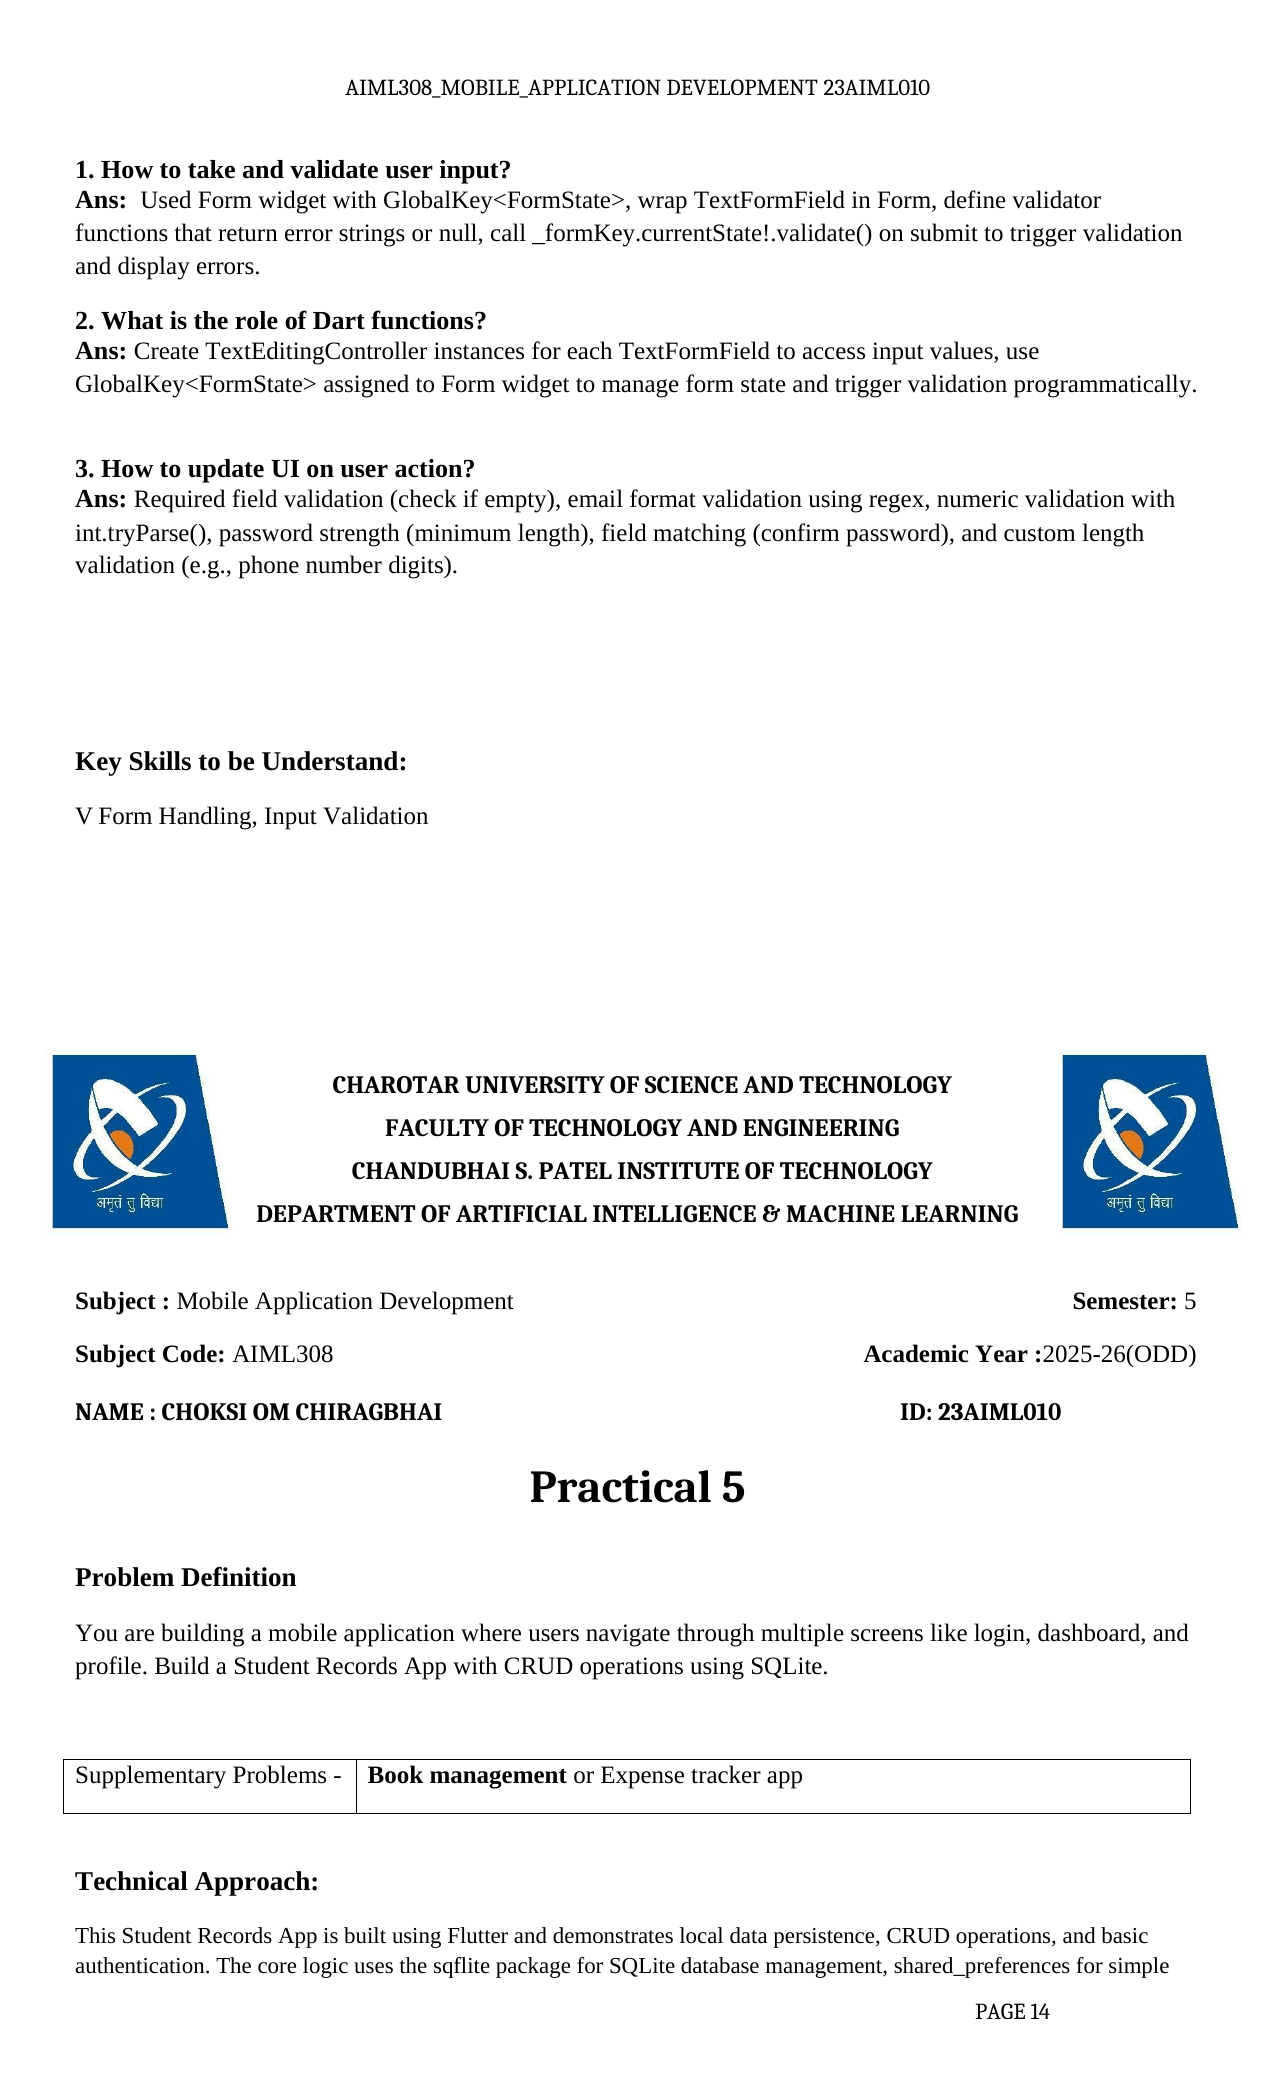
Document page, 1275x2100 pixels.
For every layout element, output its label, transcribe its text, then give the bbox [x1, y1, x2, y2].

text You are building a mobile application where users navigate through multiple screens like login, dashboard, and profile. Build a Student Records App with CRUD operations using SQLite. [75, 1618, 1200, 1680]
text Practical 5 [75, 1462, 1200, 1514]
table_cell Subject Code: AIML308 [64, 1339, 641, 1368]
picture [1056, 1050, 1247, 1235]
text FACULTY OF TECHNOLOGY AND ENGINEERING [237, 1114, 1056, 1143]
text 2. What is the role of Dart functions? [75, 305, 1200, 335]
text Technical Approach: [75, 1865, 1200, 1896]
text Ans: Required field validation (check if empty), email format validation using regex, numeric validation with int.tryParse(), password strength (minimum length), field matching (confirm password), and custom length validation (e.g., phone number digits). [75, 483, 1200, 579]
text Problem Definition [75, 1561, 1200, 1593]
picture [46, 1050, 237, 1235]
text CHANDUBHAI S. PATEL INSTITUTE OF TECHNOLOGY [237, 1157, 1056, 1186]
text V Form Handling, Input Validation [75, 801, 1200, 830]
table_header Book management or Expense tracker app [357, 1760, 1190, 1813]
table_cell Academic Year :2025-26(ODD) [641, 1339, 1211, 1368]
table_header Subject : Mobile Application Development [64, 1286, 641, 1339]
table_header Semester: 5 [641, 1286, 1211, 1339]
table_header Supplementary Problems - [64, 1760, 356, 1813]
text Ans: Create TextEditingController instances for each TextFormField to access input values, use GlobalKey<FormState> assigned to Form widget to manage form state and trigger validation programmatically. [75, 335, 1200, 398]
text CHAROTAR UNIVERSITY OF SCIENCE AND TECHNOLOGY [237, 1071, 1056, 1099]
text 1. How to take and validate user input? [75, 154, 1200, 184]
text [75, 1922, 1200, 1978]
text DEPARTMENT OF ARTIFICIAL INTELLIGENCE & MACHINE LEARNING [237, 1200, 1056, 1229]
text 3. How to update UI on user action? [75, 453, 1200, 483]
text Ans: Used Form widget with GlobalKey<FormState>, wrap TextFormField in Form, define validator functions that return error strings or null, call _formKey.currentState!.validate() on submit to trigger validation and display errors. [75, 184, 1200, 280]
text NAME : CHOKSI OM CHIRAGBHAI ID: 23AIML010 [75, 1398, 1200, 1426]
text Key Skills to be Understand: [75, 745, 1200, 776]
